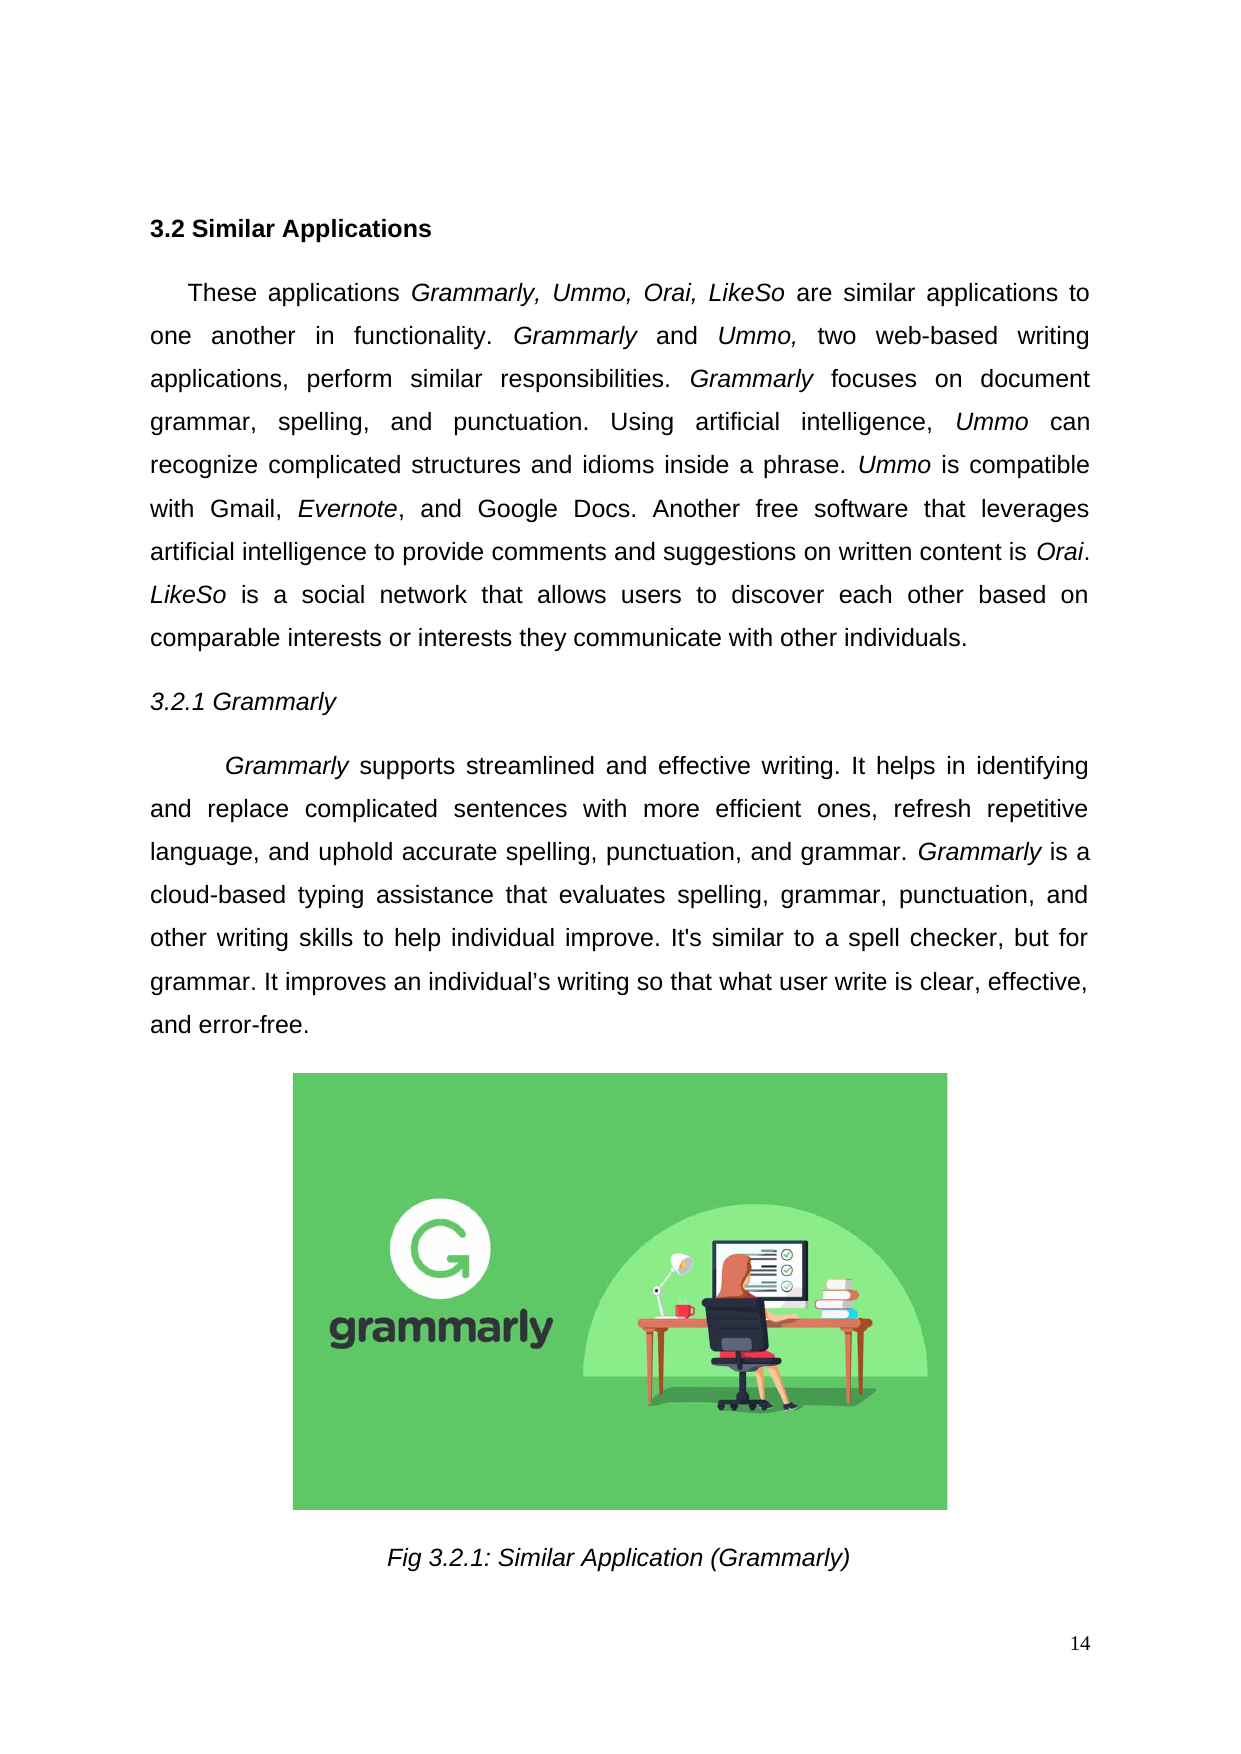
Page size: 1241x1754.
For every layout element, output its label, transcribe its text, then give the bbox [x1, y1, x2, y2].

text 3.2.1 Grammarly [150, 687, 1090, 716]
text 3.2 Similar Applications [150, 214, 1090, 243]
picture [292, 1073, 948, 1510]
text Grammarly supports streamlined and effective writing. It helps in identifying and replace complicated sentences with more efficient ones, refresh repetitive language, and uphold accurate spelling, punctuation, and grammar. Grammarly is a cloud-based typing assistance that evaluates spelling, grammar, punctuation, and other writing skills to help individual improve. It's similar to a spell checker, but for grammar. It improves an individual’s writing so that what user write is clear, effective, and error-free. [150, 751, 1090, 1038]
text Fig 3.2.1: Similar Application (Grammarly) [150, 1543, 1090, 1571]
text These applications Grammarly, Ummo, Orai, LikeSo are similar applications to one another in functionality. Grammarly and Ummo, two web-based writing applications, perform similar responsibilities. Grammarly focuses on document grammar, spelling, and punctuation. Using artificial intelligence, Ummo can recognize complicated structures and idioms inside a phrase. Ummo is compatible with Gmail, Evernote, and Google Docs. Another free software that leverages artificial intelligence to provide comments and suggestions on written content is Orai. LikeSo is a social network that allows users to discover each other based on comparable interests or interests they communicate with other individuals. [150, 278, 1090, 652]
